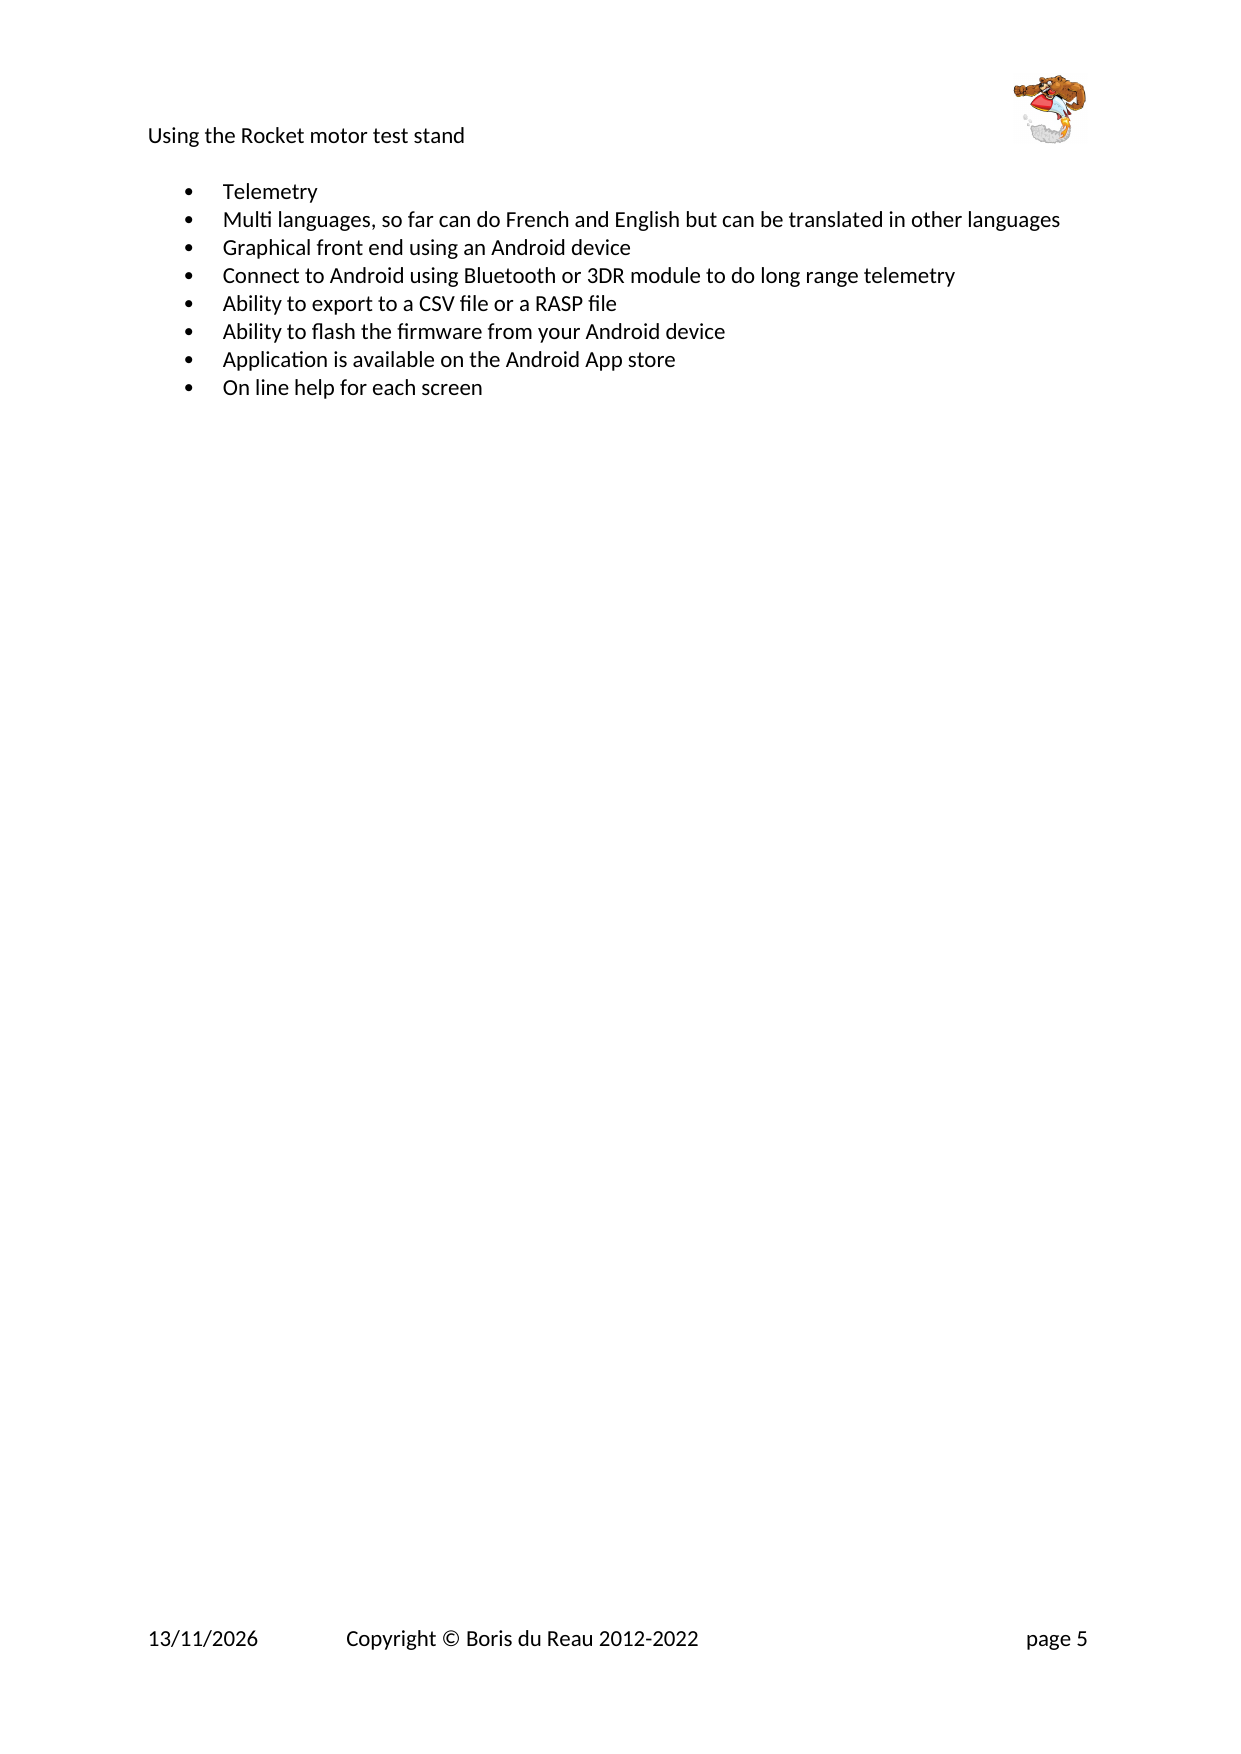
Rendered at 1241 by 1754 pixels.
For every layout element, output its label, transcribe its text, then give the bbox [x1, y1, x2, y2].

list Ability to export to a CSV file or a RASP file [185, 289, 1093, 317]
list Multi languages, so far can do French and English but can be translated in other languages [185, 205, 1093, 233]
list On line help for each screen [185, 373, 1093, 401]
list Application is available on the Android App store [185, 345, 1093, 373]
picture [1012, 73, 1088, 144]
list Graphical front end using an Android device [185, 233, 1093, 261]
list Telemetry [185, 177, 1093, 205]
list Connect to Android using Bluetooth or 3DR module to do long range telemetry [185, 261, 1093, 289]
list Ability to flash the firmware from your Android device [185, 317, 1093, 345]
